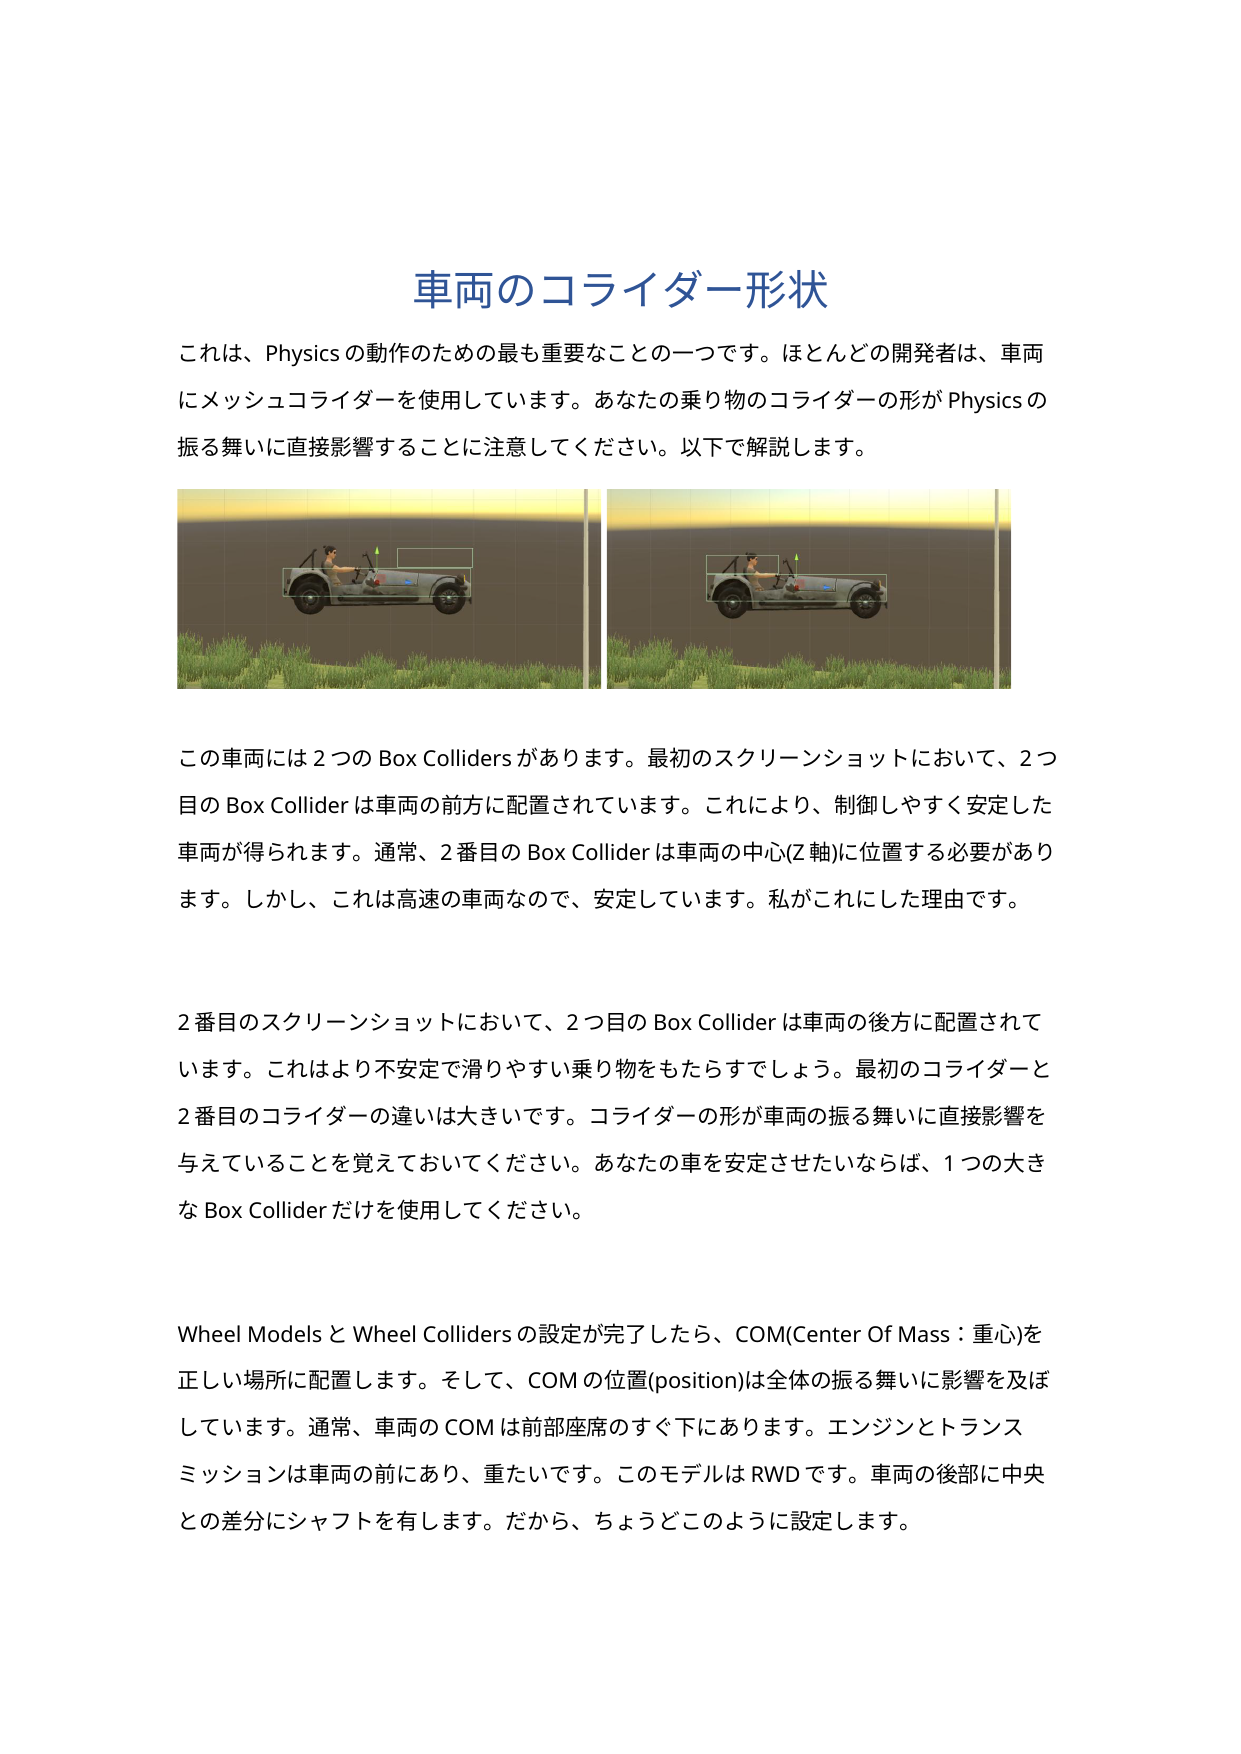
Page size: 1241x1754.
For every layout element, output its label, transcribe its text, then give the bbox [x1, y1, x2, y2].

text これは、Physicsの動作のための最も重要なことの一つです。ほとんどの開発者は、車両にメッシュコライダーを使用しています。あなたの乗り物のコライダーの形がPhysicsの振る舞いに直接影響することに注意してください。以下で解説します。 [177, 333, 1063, 465]
subtitle 車両のコライダー形状 [177, 250, 1063, 325]
text Wheel ModelsとWheel Collidersの設定が完了したら、COM(Center Of Mass：重心)を正しい場所に配置します。そして、COMの位置(position)は全体の振る舞いに影響を及ぼしています。通常、車両のCOMは前部座席のすぐ下にあります。エンジンとトランスミッションは車両の前にあり、重たいです。このモデルはRWDです。車両の後部に中央との差分にシャフトを有します。だから、ちょうどこのように設定します。 [177, 1314, 1063, 1539]
text この車両には2つのBox Collidersがあります。最初のスクリーンショットにおいて、2つ目のBox Colliderは車両の前方に配置されています。これにより、制御しやすく安定した車両が得られます。通常、2番目のBox Colliderは車両の中心(Z軸)に位置する必要があります。しかし、これは高速の車両なので、安定しています。私がこれにした理由です。 [177, 738, 1063, 916]
text 2番目のスクリーンショットにおいて、2つ目のBox Colliderは車両の後方に配置されています。これはより不安定で滑りやすい乗り物をもたらすでしょう。最初のコライダーと2番目のコライダーの違いは大きいです。コライダーの形が車両の振る舞いに直接影響を与えていることを覚えておいてください。あなたの車を安定させたいならば、1つの大きなBox Colliderだけを使用してください。 [177, 1003, 1063, 1228]
